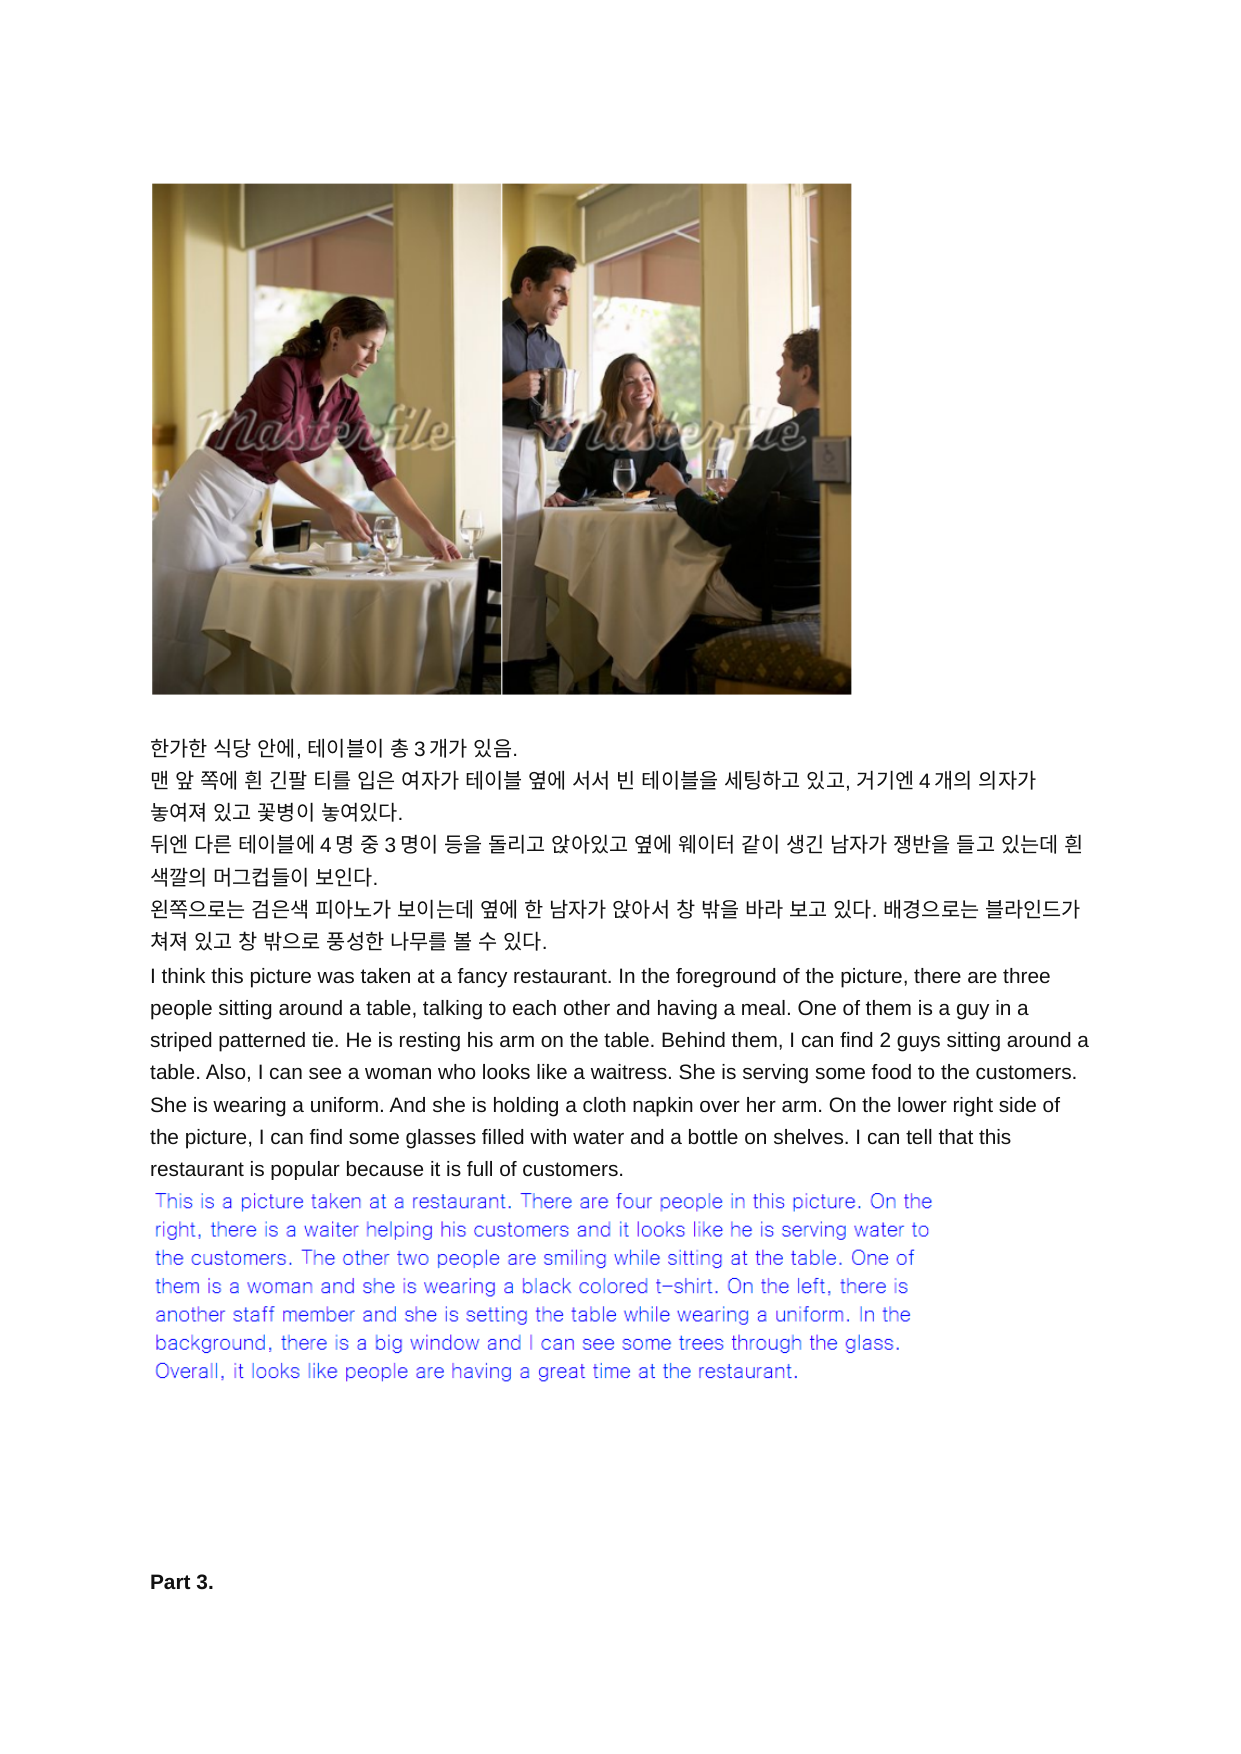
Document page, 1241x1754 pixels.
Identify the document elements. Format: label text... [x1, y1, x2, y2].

text I think this picture was taken at a fancy restaurant. In the foreground of the picture, there are three people sitting around a table, talking to each other and having a meal. One of them is a guy in a striped patterned tie. He is resting his arm on the table. Behind them, I can find 2 guys sitting around a table. Also, I can see a woman who looks like a waitress. She is serving some food to the customers. She is wearing a uniform. And she is holding a cloth napkin over her arm. On the lower right side of the picture, I can find some glasses filled with water and a bottle on shelves. I can tell that this restaurant is popular because it is full of customers. [150, 1052, 1090, 1181]
text 한가한 식당 안에, 테이블이 총 3개가 있음. [150, 730, 1090, 762]
text 뒤엔 다른 테이블에 4명 중 3명이 등을 돌리고 앉아있고 옆에 웨이터 같이 생긴 남자가 쟁반을 들고 있는데 흰 색깔의 머그컵들이 보인다. [150, 827, 1090, 891]
text 맨 앞 쪽에 흰 긴팔 티를 입은 여자가 테이블 옆에 서서 빈 테이블을 세팅하고 있고, 거기엔 4개의 의자가 놓여져 있고 꽃병이 놓여있다. [150, 762, 1090, 827]
text Part 3. [150, 1561, 1090, 1594]
text 왼쪽으로는 검은색 피아노가 보이는데 옆에 한 남자가 앉아서 창 밖을 바라 보고 있다. 배경으로는 블라인드가 쳐져 있고 창 밖으로 풍성한 나무를 볼 수 있다. [150, 891, 1090, 955]
picture [150, 177, 857, 698]
picture [150, 1180, 939, 1401]
text I think this picture was taken at a fancy restaurant. In the foreground of the picture, there are three people sitting around a table, talking to each other and having a meal. One of them is a guy in a striped patterned tie. He is resting his arm on the table. Behind them, I can find 2 guys sitting around a table. Also, I can see a woman who looks like a waitress. She is serving some food to the customers. She is wearing a uniform. And she is holding a cloth napkin over her arm. On the lower right side of the picture, I can find some glasses filled with water and a bottle on shelves. I can tell that this restaurant is popular because it is full of customers. [150, 955, 1090, 1028]
